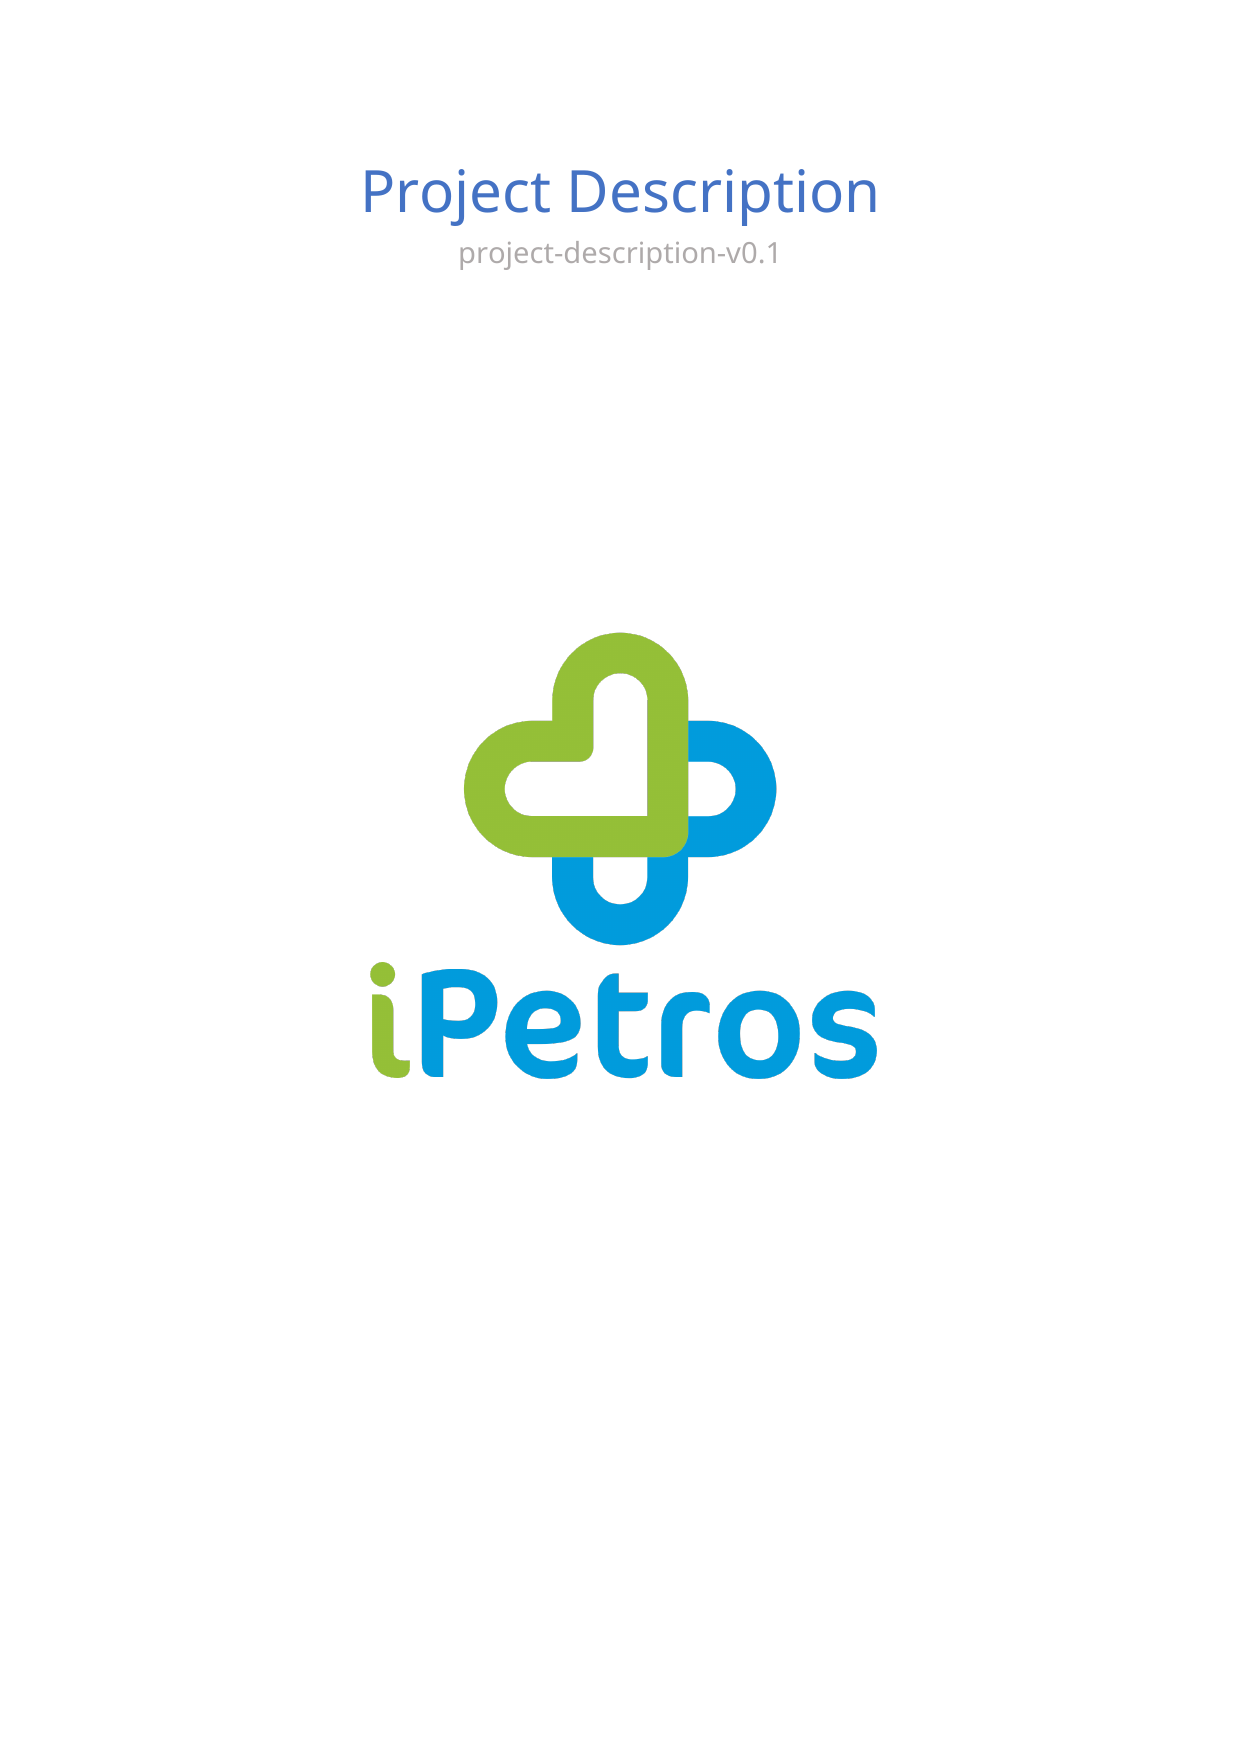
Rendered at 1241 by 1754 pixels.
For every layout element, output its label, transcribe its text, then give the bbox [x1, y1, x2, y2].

picture [307, 564, 933, 1190]
text Project Description project-description-v0.1 [150, 150, 1090, 272]
